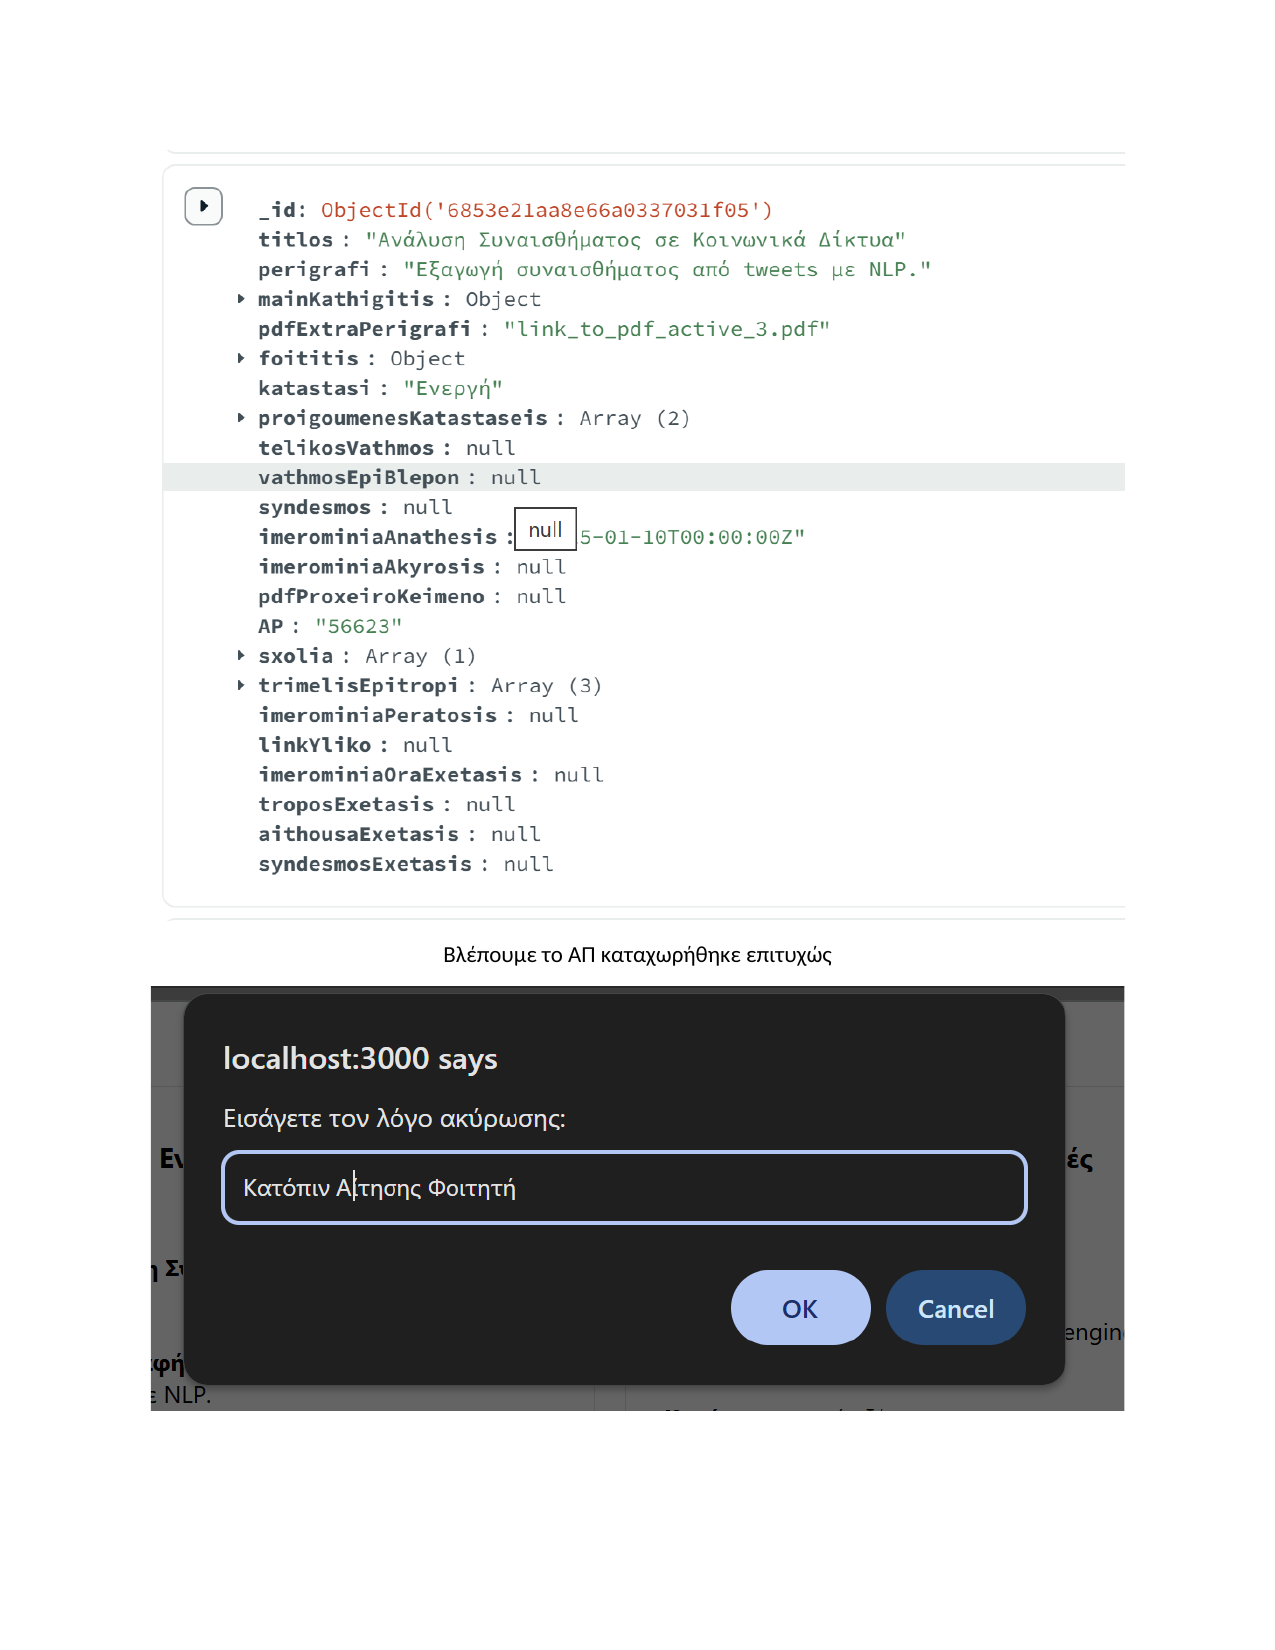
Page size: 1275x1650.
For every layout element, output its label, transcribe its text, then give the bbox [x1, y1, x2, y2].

picture [150, 986, 1125, 1411]
text Βλέπουμε το ΑΠ καταχωρήθηκε επιτυχώς [150, 940, 1125, 968]
picture [150, 150, 1125, 921]
